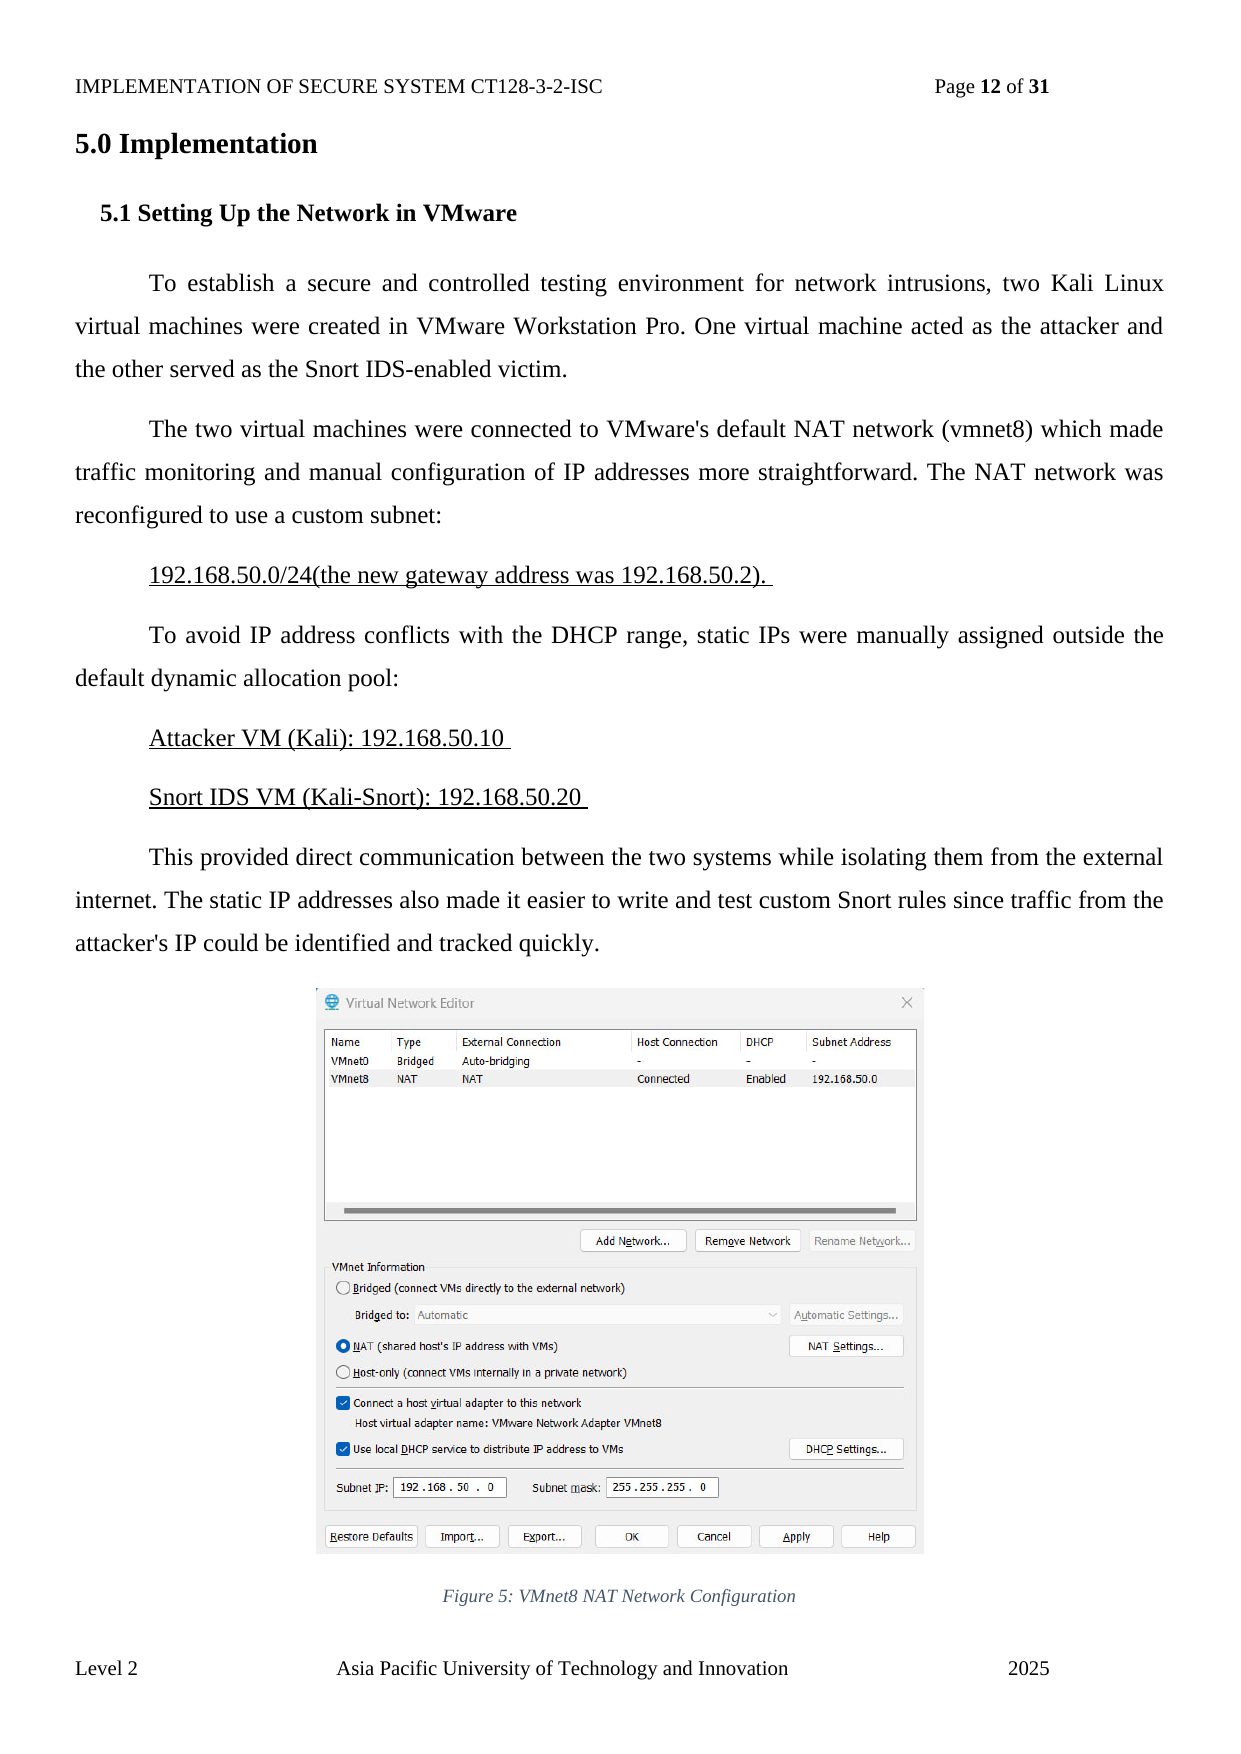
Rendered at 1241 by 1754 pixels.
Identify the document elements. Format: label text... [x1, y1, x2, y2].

text Snort IDS VM (Kali-Snort): 192.168.50.20 [75, 782, 1165, 811]
text Figure 5: VMnet8 NAT Network Configuration [75, 1585, 1165, 1606]
text To establish a secure and controlled testing environment for network intrusions, two Kali Linux virtual machines were created in VMware Workstation Pro. One virtual machine acted as the attacker and the other served as the Snort IDS-enabled victim. [75, 268, 1165, 383]
text The two virtual machines were connected to VMware's default NAT network (vmnet8) which made traffic monitoring and manual configuration of IP addresses more straightforward. The NAT network was reconfigured to use a custom subnet: [75, 414, 1165, 529]
text Attacker VM (Kali): 192.168.50.10 [75, 723, 1165, 751]
text 192.168.50.0/24(the new gateway address was 192.168.50.2). [75, 560, 1165, 589]
subtitle 5.1 Setting Up the Network in VMware [75, 198, 1165, 227]
subtitle 5.0 Implementation [75, 127, 1165, 160]
picture [316, 988, 925, 1554]
text To avoid IP address conflicts with the DHCP range, static IPs were manually assigned outside the default dynamic allocation pool: [75, 620, 1165, 692]
text This provided direct communication between the two systems while isolating them from the external internet. The static IP addresses also made it easier to write and test custom Snort rules since traffic from the attacker's IP could be identified and tracked quickly. [75, 842, 1165, 957]
